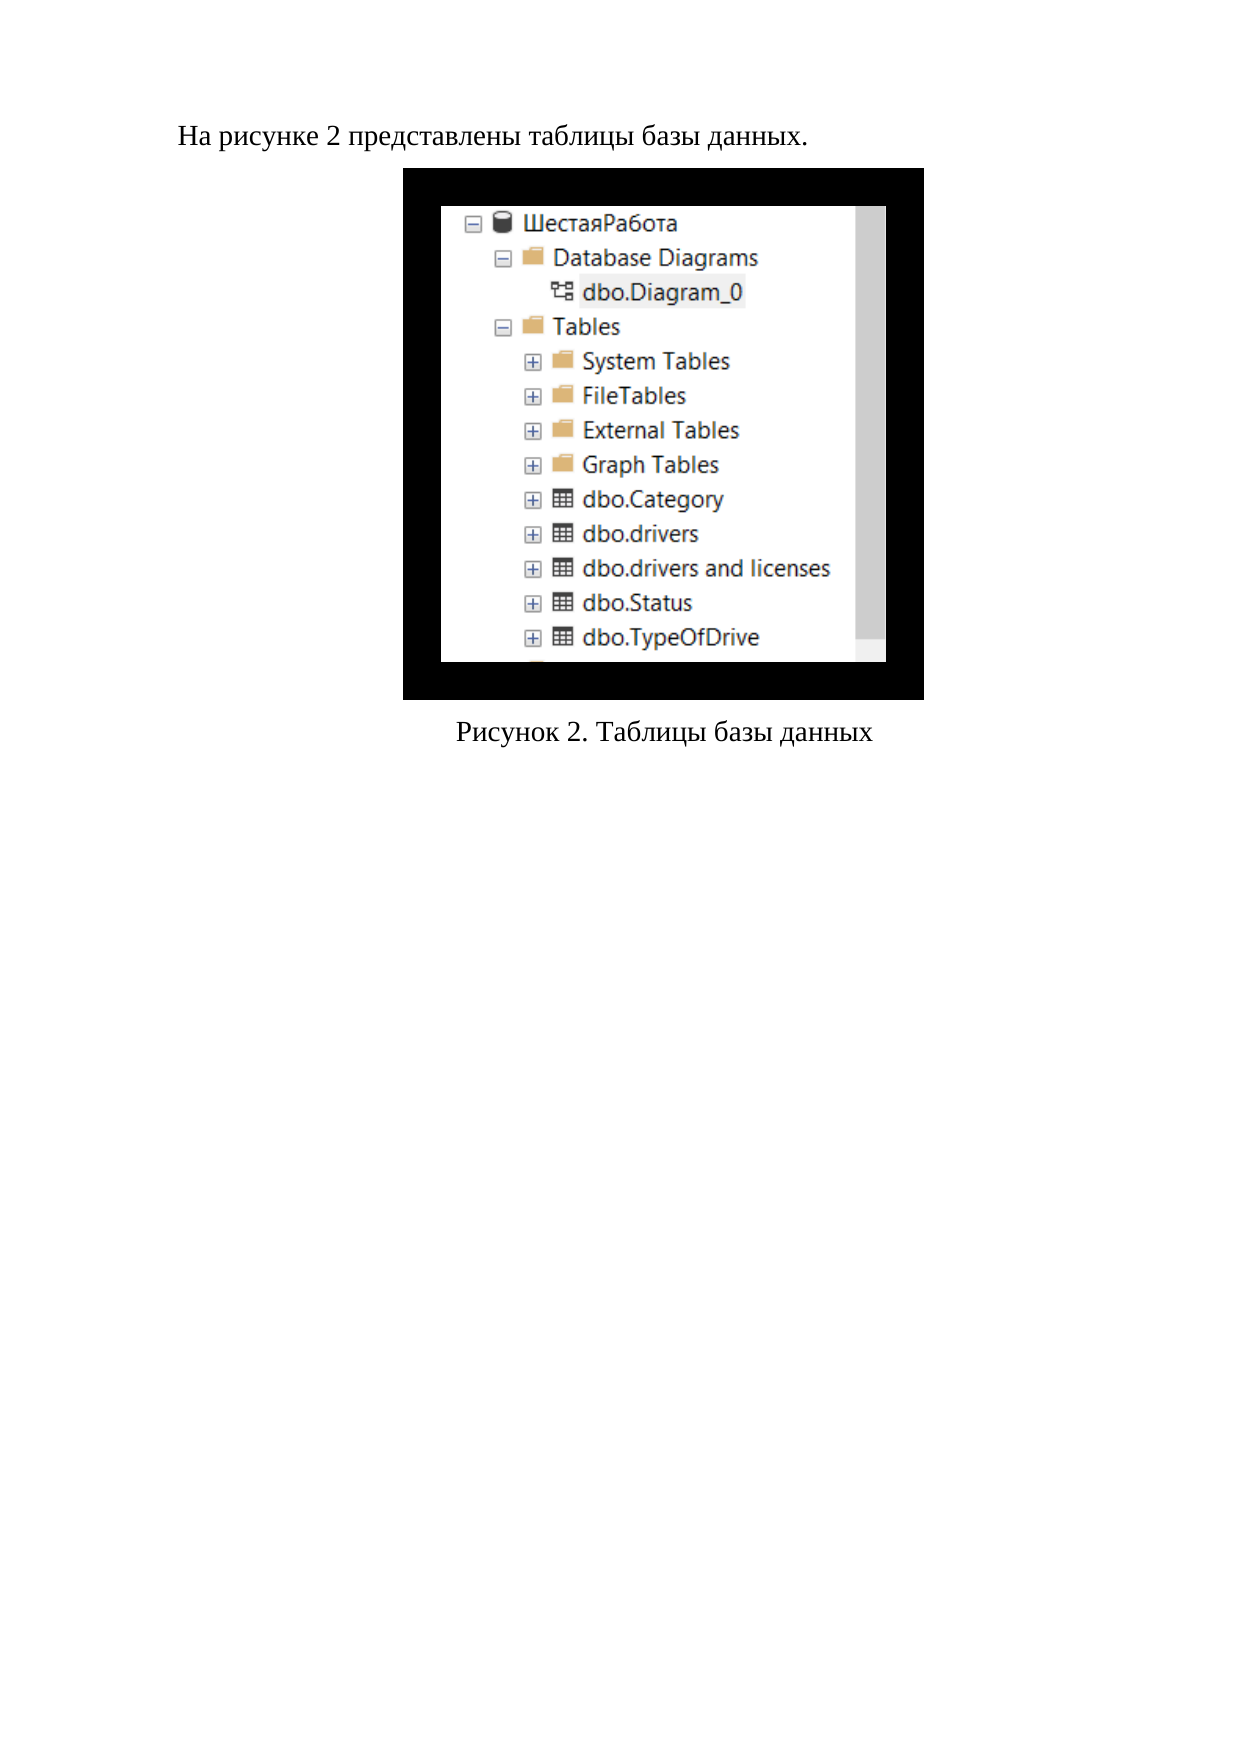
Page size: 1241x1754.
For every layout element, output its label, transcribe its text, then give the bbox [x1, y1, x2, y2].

text На рисунке 2 представлены таблицы базы данных. [177, 118, 1152, 152]
picture [441, 206, 886, 662]
text Рисунок 2. Таблицы базы данных [177, 714, 1152, 748]
